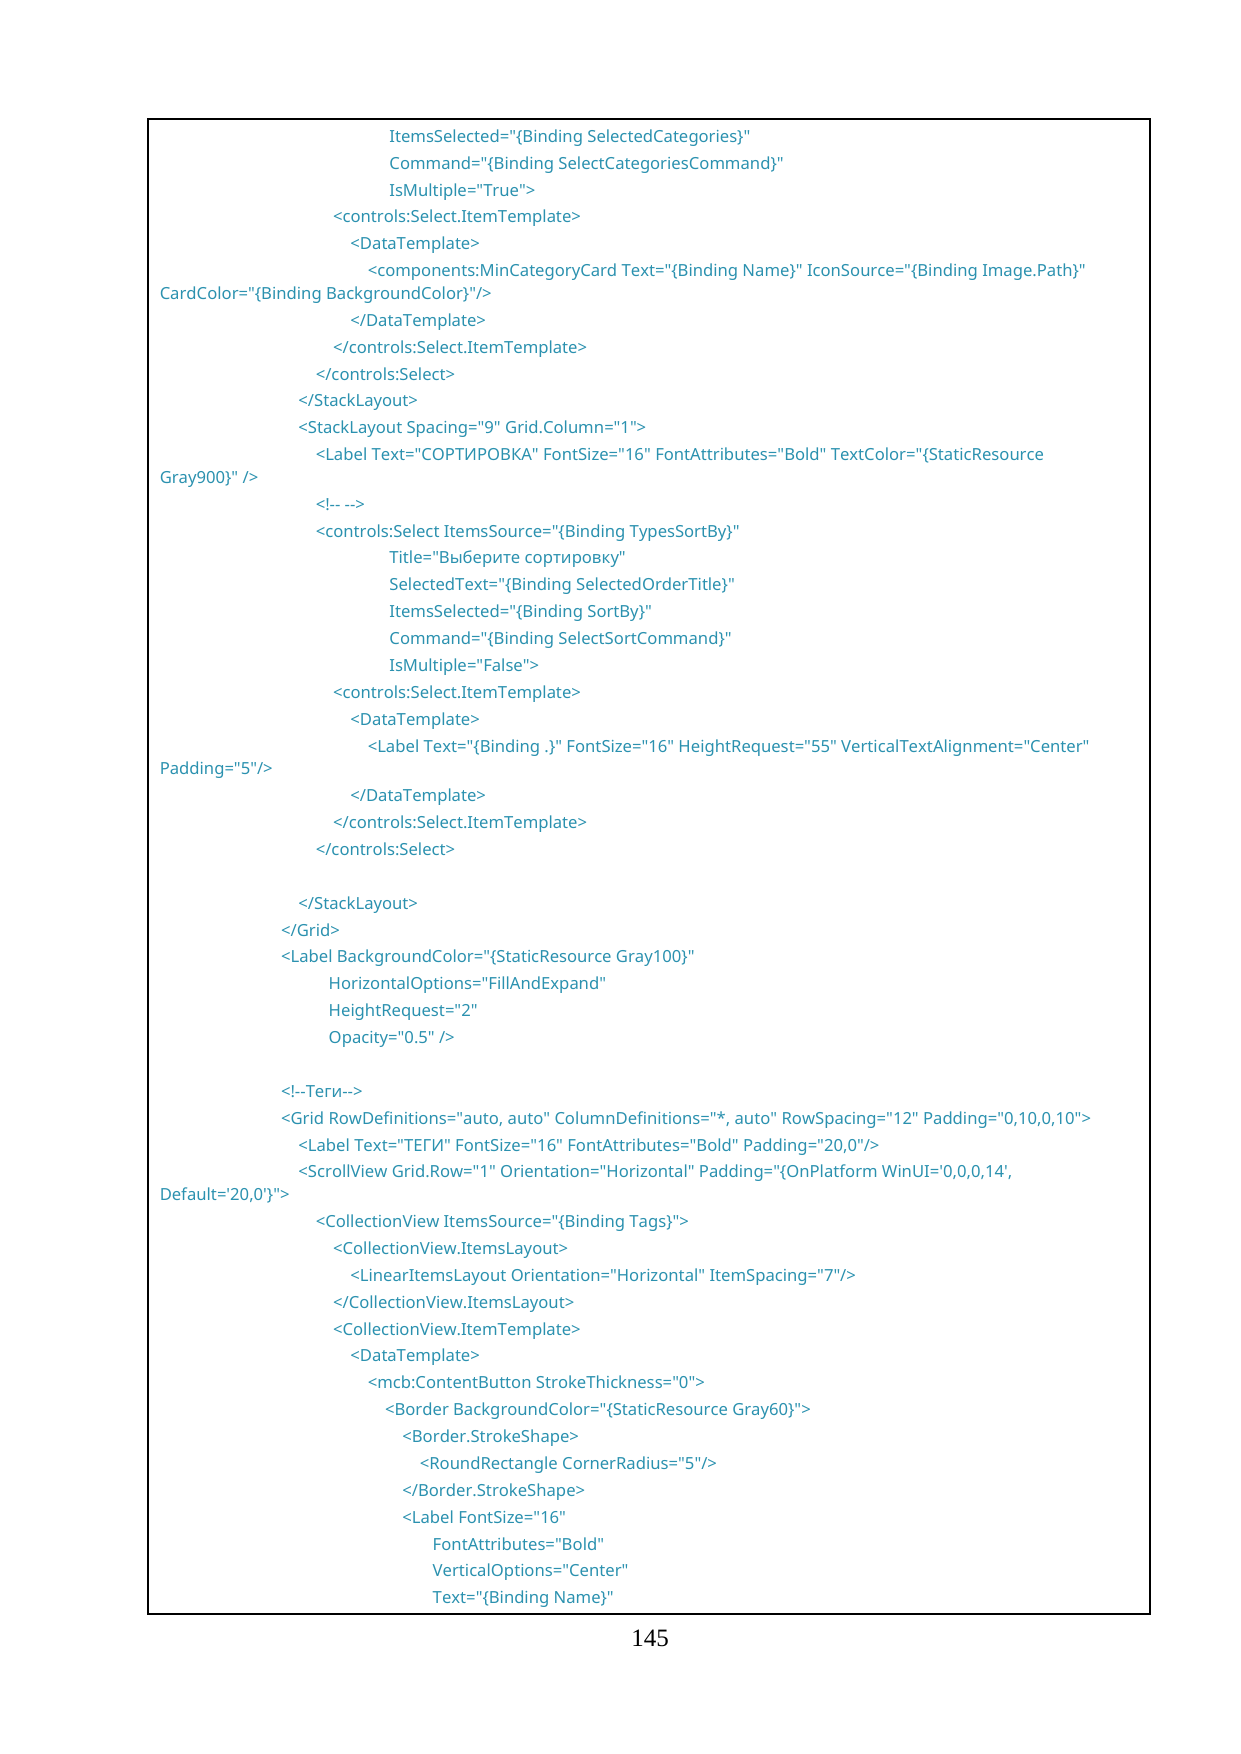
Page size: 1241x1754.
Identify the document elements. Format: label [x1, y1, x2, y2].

table_header [149, 120, 1149, 1613]
